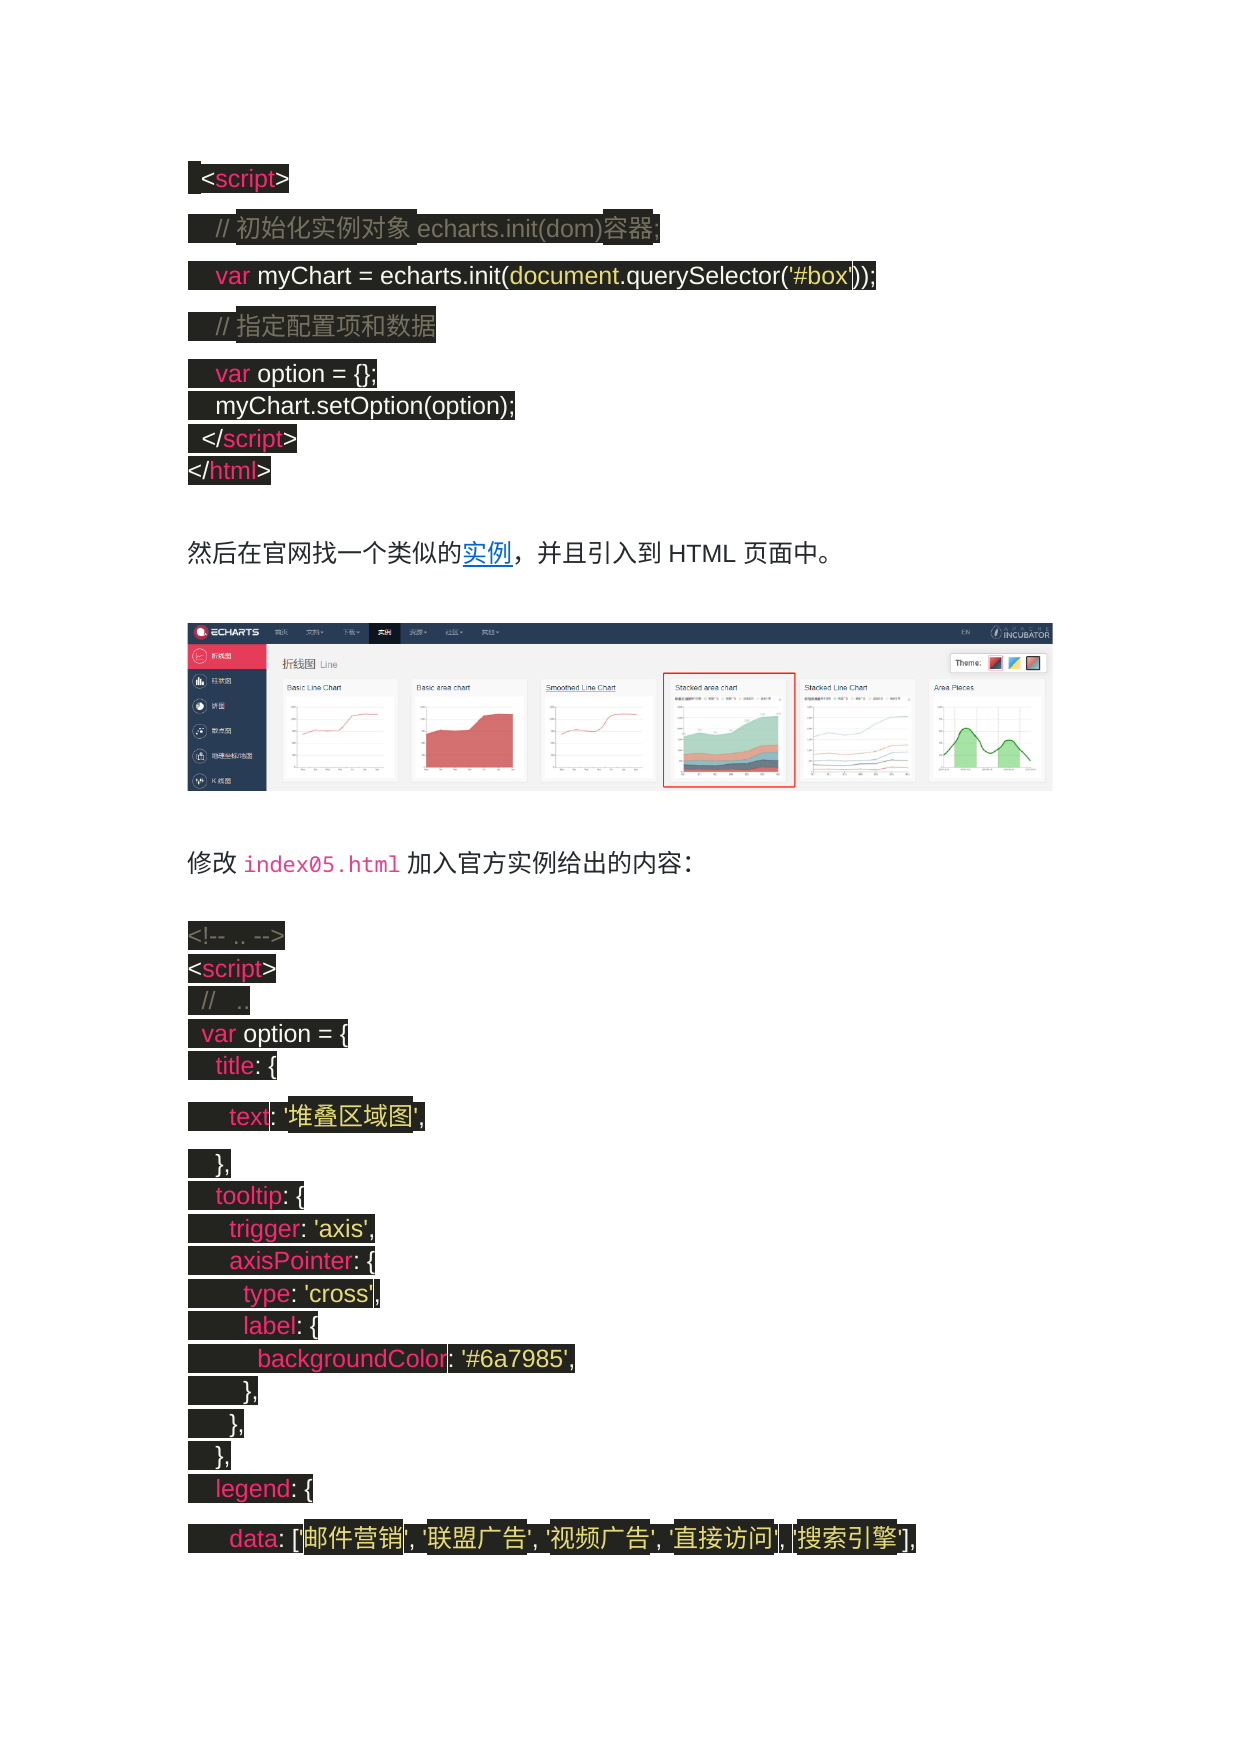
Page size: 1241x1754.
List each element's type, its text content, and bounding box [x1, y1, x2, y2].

text type: 'cross', [187, 1277, 1053, 1309]
text }, [187, 1439, 1053, 1472]
text <!-- .. --> [187, 919, 1053, 952]
text </html> [187, 454, 1053, 487]
text }, [187, 1374, 1053, 1407]
text 修改 index05.html 加入官方实例给出的内容： [187, 829, 1053, 894]
text var option = {}; [187, 357, 1053, 389]
text <script> [201, 162, 1053, 194]
text // 指定配置项和数据 [187, 292, 1053, 357]
text }, [187, 1407, 1053, 1439]
text // .. [187, 984, 1053, 1017]
text var option = { [187, 1017, 1053, 1049]
text title: { [187, 1049, 1053, 1082]
text tooltip: { [187, 1179, 1053, 1212]
text }, [187, 1147, 1053, 1179]
text axisPointer: { [187, 1244, 1053, 1277]
text trigger: 'axis', [187, 1212, 1053, 1244]
text legend: { [187, 1472, 1053, 1504]
text <script> [187, 952, 1053, 984]
text text: '堆叠区域图', [187, 1082, 1053, 1147]
text var myChart = echarts.init(document.querySelector('#box')); [187, 259, 1053, 292]
text 然后在官网找一个类似的实例，并且引入到 HTML 页面中。 [187, 519, 1053, 584]
text backgroundColor: '#6a7985', [187, 1342, 1053, 1374]
text label: { [187, 1309, 1053, 1342]
text // 初始化实例对象 echarts.init(dom)容器; [187, 194, 1053, 259]
text data: ['邮件营销', '联盟广告', '视频广告', '直接访问', '搜索引擎'], [187, 1504, 1053, 1569]
text </script> [187, 422, 1053, 454]
picture [187, 623, 1053, 791]
text myChart.setOption(option); [187, 389, 1053, 422]
